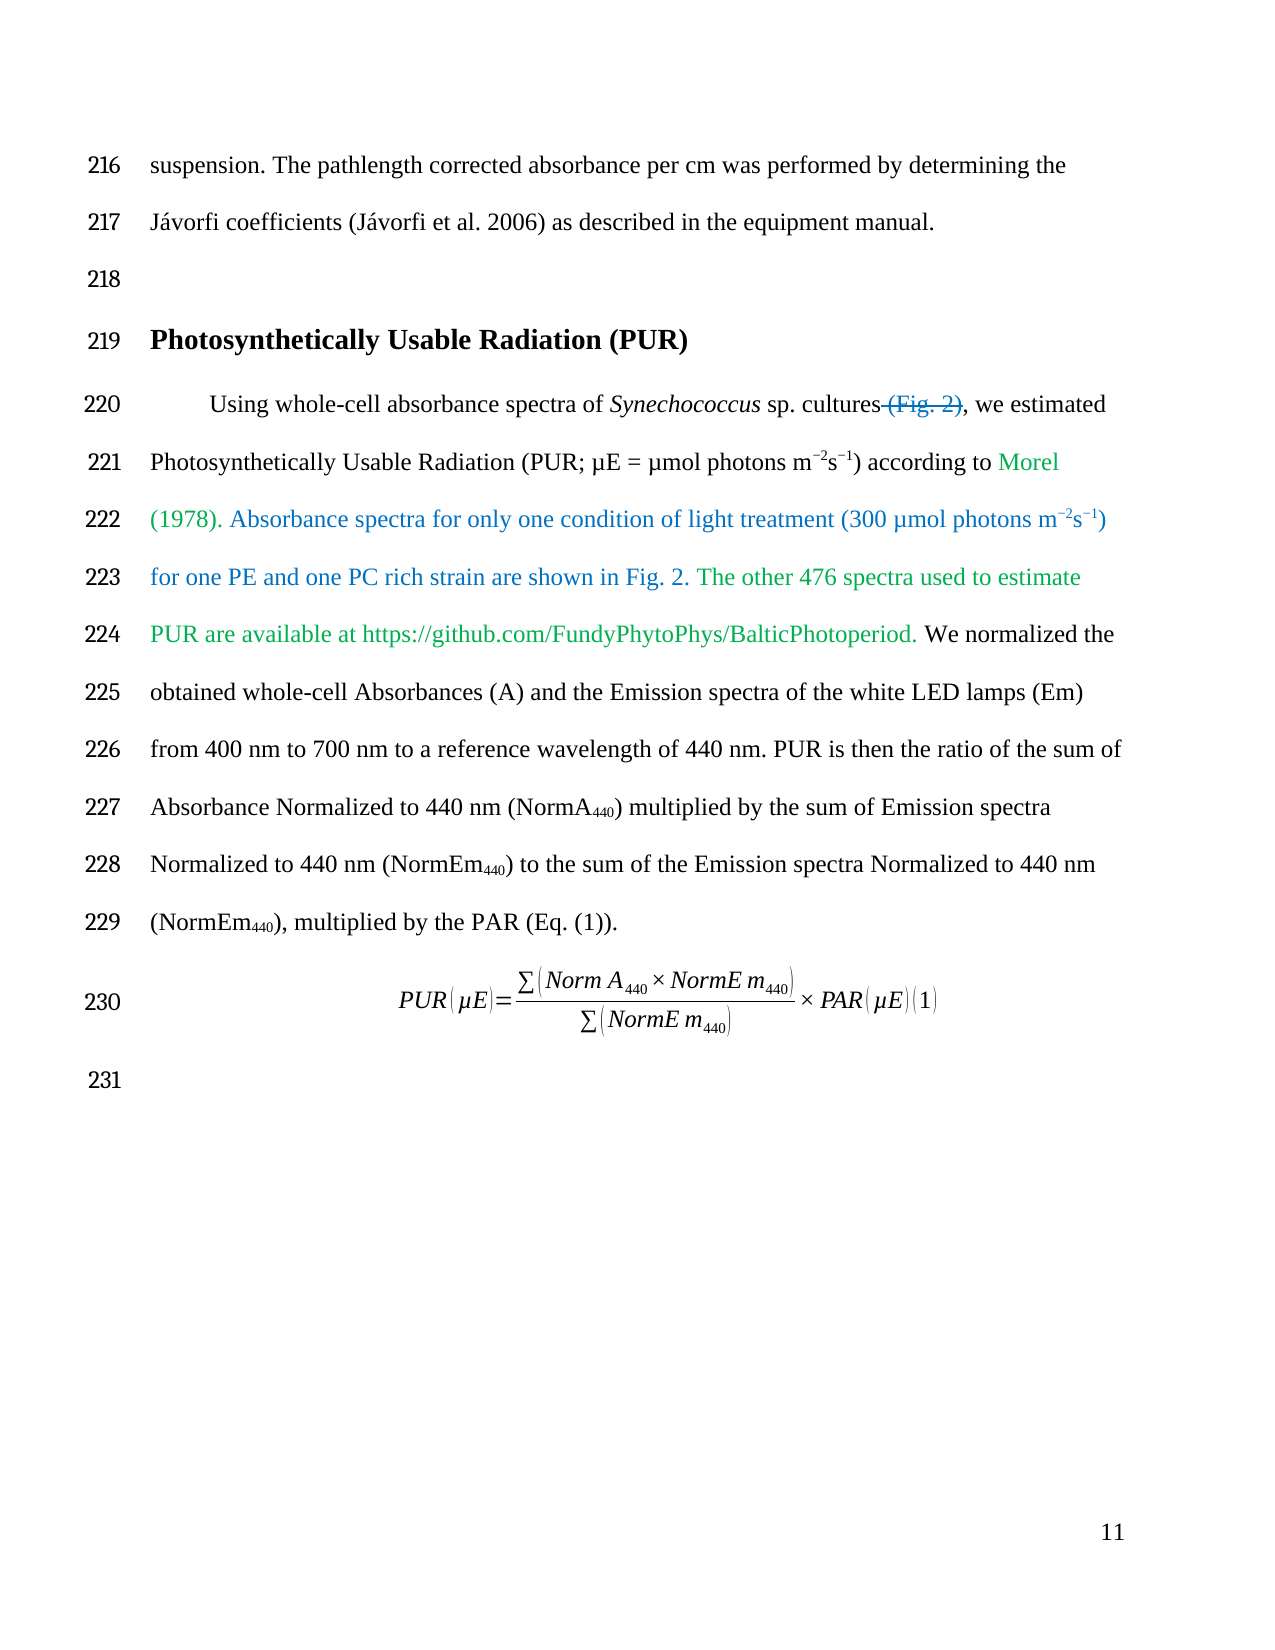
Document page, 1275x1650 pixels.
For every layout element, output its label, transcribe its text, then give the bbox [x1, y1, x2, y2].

text Using whole-cell absorbance spectra of Synechococcus sp. cultures (Fig. 2), we estimated Photosynthetically Usable Radiation (PUR; µE = µmol photons m−2s−1) according to Morel (1978). Absorbance spectra for only one condition of light treatment (300 µmol photons m−2s−1) for one PE and one PC rich strain are shown in Fig. 2. The other 476 spectra used to estimate PUR are available at https://github.com/FundyPhytoPhys/BalticPhotoperiod. We normalized the obtained whole-cell Absorbances (A) and the Emission spectra of the white LED lamps (Em) from 400 nm to 700 nm to a reference wavelength of 440 nm. PUR is then the ratio of the sum of Absorbance Normalized to 440 nm (NormA440) multiplied by the sum of Emission spectra Normalized to 440 nm (NormEm440) to the sum of the Emission spectra Normalized to 440 nm (NormEm440), multiplied by the PAR (Eq. (1)). [150, 389, 1125, 936]
subtitle Photosynthetically Usable Radiation (PUR) [150, 322, 1125, 356]
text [150, 150, 1125, 236]
